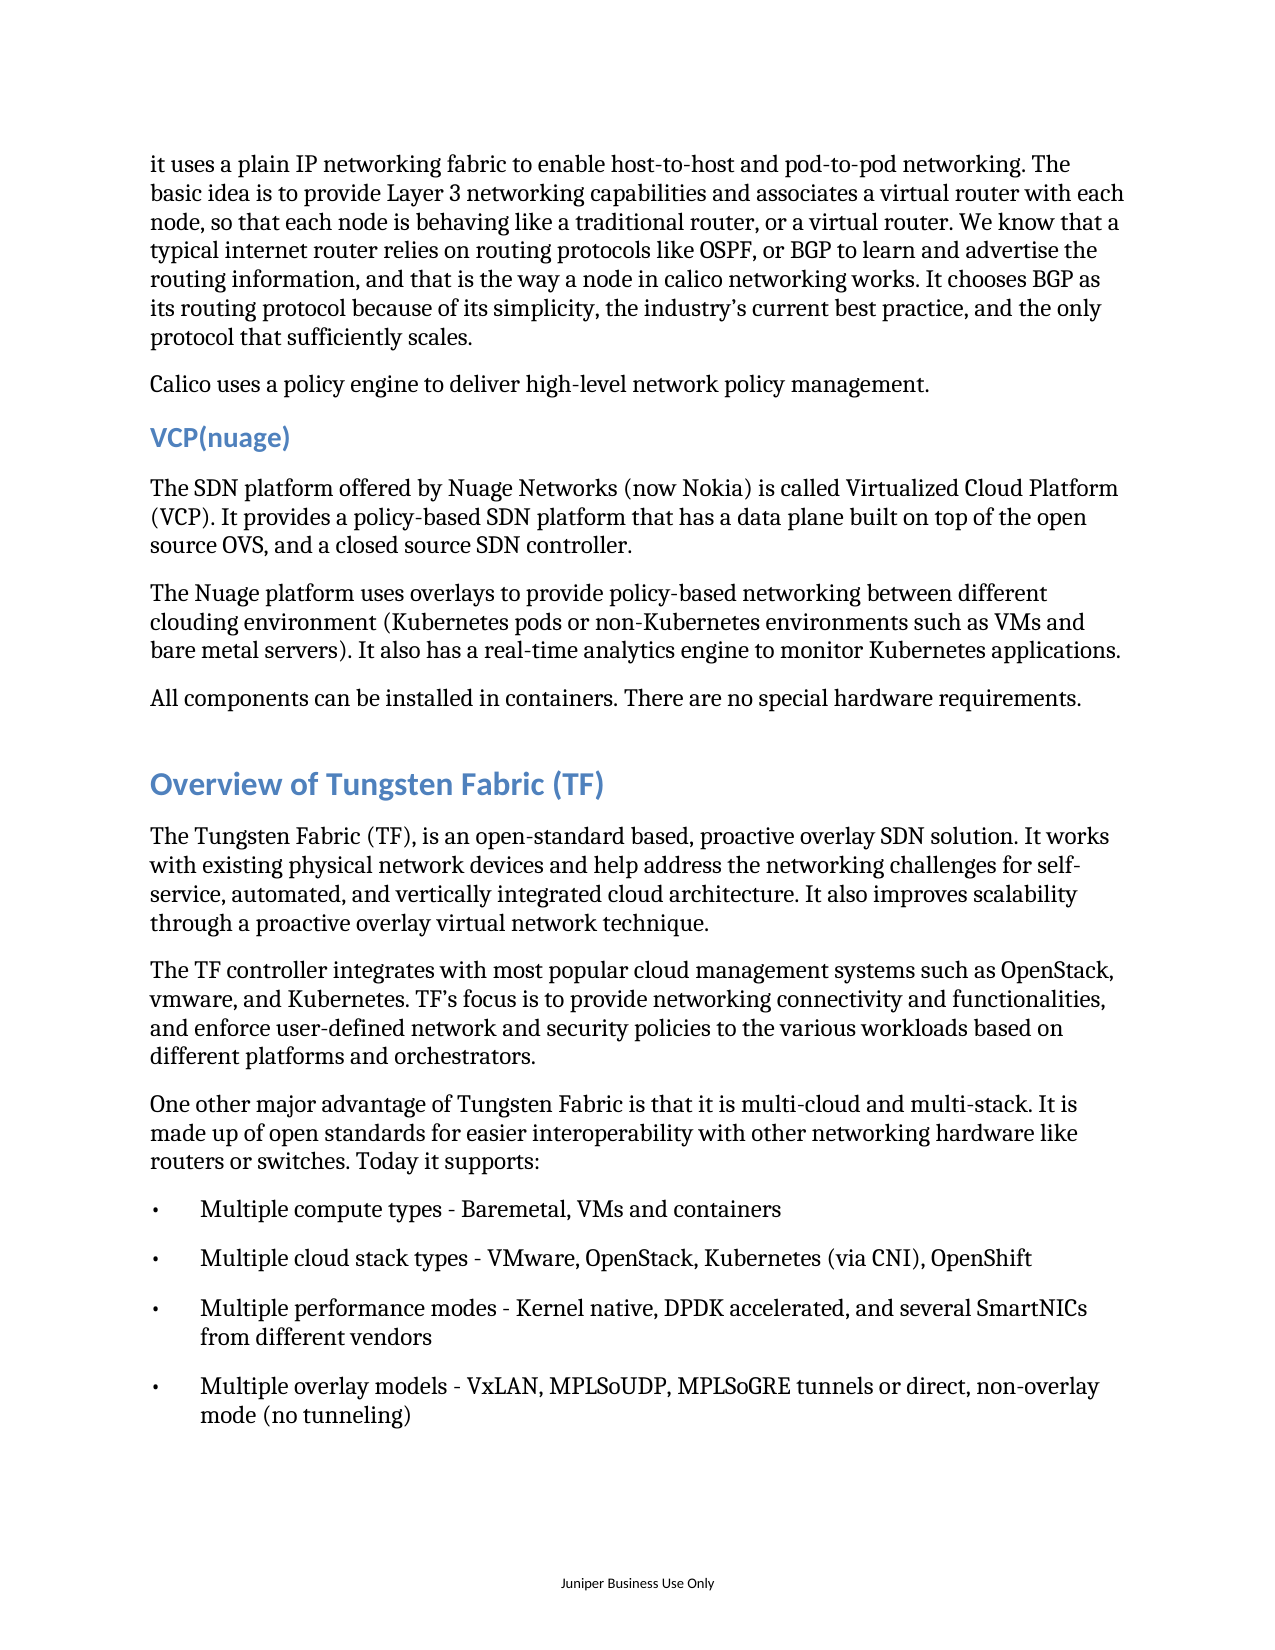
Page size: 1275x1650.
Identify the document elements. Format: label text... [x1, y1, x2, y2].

text All components can be installed in containers. There are no special hardware requirements. [150, 684, 1125, 713]
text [150, 150, 1125, 351]
subtitle Overview of Tungsten Fabric (TF) [150, 763, 1125, 803]
list Multiple compute types - Baremetal, VMs and containers [150, 1195, 1125, 1223]
subtitle VCP(nuage) [150, 419, 1125, 455]
list Multiple cloud stack types - VMware, OpenStack, Kubernetes (via CNI), OpenShift [150, 1244, 1125, 1273]
list Multiple overlay models - VxLAN, MPLSoUDP, MPLSoGRE tunnels or direct, non-overlay mode (no tunneling) [150, 1372, 1125, 1430]
text The Nuage platform uses overlays to provide policy-based networking between different clouding environment (Kubernetes pods or non-Kubernetes environments such as VMs and bare metal servers). It also has a real-time analytics engine to monitor Kubernetes applications. [150, 579, 1125, 665]
text The TF controller integrates with most popular cloud management systems such as OpenStack, vmware, and Kubernetes. TF’s focus is to provide networking connectivity and functionalities, and enforce user-defined network and security policies to the various workloads based on different platforms and orchestrators. [150, 956, 1125, 1071]
text The SDN platform offered by Nuage Networks (now Nokia) is called Virtualized Cloud Platform (VCP). It provides a policy-based SDN platform that has a data plane built on top of the open source OVS, and a closed source SDN controller. [150, 474, 1125, 560]
text Calico uses a policy engine to deliver high-level network policy management. [150, 370, 1125, 399]
text The Tungsten Fabric (TF), is an open-standard based, proactive overlay SDN solution. It works with existing physical network devices and help address the networking challenges for self-service, automated, and vertically integrated cloud architecture. It also improves scalability through a proactive overlay virtual network technique. [150, 822, 1125, 937]
list Multiple performance modes - Kernel native, DPDK accelerated, and several SmartNICs from different vendors [150, 1294, 1125, 1351]
text One other major advantage of Tungsten Fabric is that it is multi-cloud and multi-stack. It is made up of open standards for easier interoperability with other networking hardware like routers or switches. Today it supports: [150, 1090, 1125, 1176]
